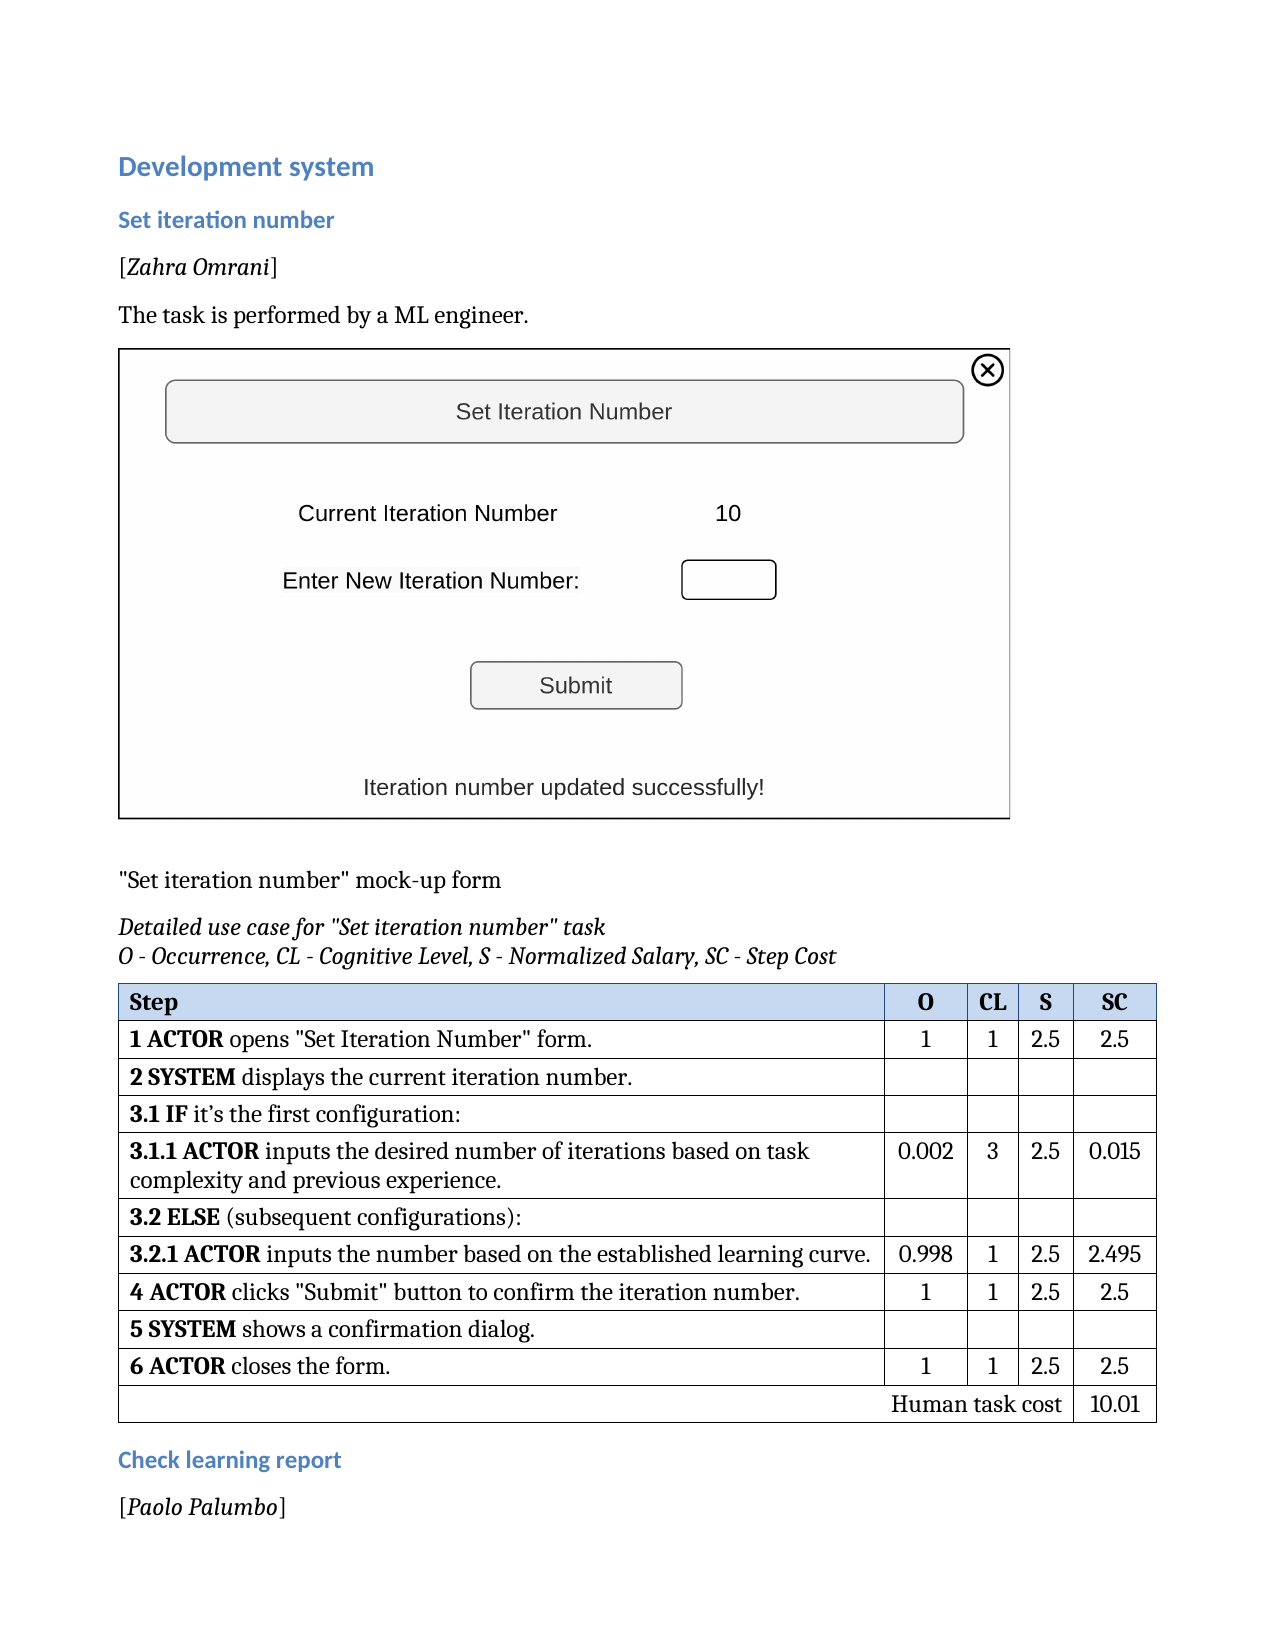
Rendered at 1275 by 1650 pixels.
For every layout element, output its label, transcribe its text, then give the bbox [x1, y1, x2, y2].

table_cell 2.5 [1019, 1133, 1073, 1198]
table_header SC [1074, 984, 1156, 1020]
table_cell [968, 1059, 1018, 1095]
table_cell [1019, 1199, 1073, 1236]
table_cell [885, 1199, 967, 1236]
table_cell 1 [885, 1021, 967, 1058]
table_cell 2.5 [1019, 1274, 1073, 1310]
text [Paolo Palumbo] [118, 1493, 1157, 1522]
table_cell [885, 1311, 967, 1347]
table_cell 0.002 [885, 1133, 967, 1198]
table_cell 1 [968, 1349, 1018, 1385]
table_cell 2.5 [1019, 1349, 1073, 1385]
table_cell [1074, 1311, 1156, 1347]
table_cell [1074, 1096, 1156, 1132]
table_header O [885, 984, 967, 1020]
table_cell 10.01 [1074, 1386, 1156, 1422]
table_cell 2.5 [1019, 1237, 1073, 1273]
table_cell 4 ACTOR clicks "Submit" button to confirm the iteration number. [119, 1274, 884, 1310]
table_cell 3.2.1 ACTOR inputs the number based on the established learning curve. [119, 1237, 884, 1273]
table_cell Human task cost [119, 1386, 1073, 1422]
table_cell [1019, 1311, 1073, 1347]
text [Zahra Omrani] [118, 253, 1157, 282]
table_cell 5 SYSTEM shows a confirmation dialog. [119, 1311, 884, 1347]
table_header S [1019, 984, 1073, 1020]
table_cell 3.1 IF it’s the first configuration: [119, 1096, 884, 1132]
table_cell 1 [968, 1237, 1018, 1273]
table_cell 2.5 [1019, 1021, 1073, 1058]
table_cell [885, 1059, 967, 1095]
table_cell [1019, 1059, 1073, 1095]
table_cell 3.2 ELSE (subsequent configurations): [119, 1199, 884, 1236]
table_cell [1074, 1059, 1156, 1095]
table_cell 3 [968, 1133, 1018, 1198]
table_header CL [968, 984, 1018, 1020]
table_cell 1 ACTOR opens "Set Iteration Number" form. [119, 1021, 884, 1058]
table_cell 1 [968, 1021, 1018, 1058]
table_cell 2.5 [1074, 1349, 1156, 1385]
table_cell 2.5 [1074, 1021, 1156, 1058]
subtitle Check learning report [118, 1444, 1157, 1474]
table_header Step [119, 984, 884, 1020]
table_cell 0.015 [1074, 1133, 1156, 1198]
table_cell 2.495 [1074, 1237, 1156, 1273]
table_cell [968, 1199, 1018, 1236]
table_cell 2 SYSTEM displays the current iteration number. [119, 1059, 884, 1095]
text The task is performed by a ML engineer. [118, 301, 1157, 329]
table_cell 1 [885, 1274, 967, 1310]
table_cell 1 [968, 1274, 1018, 1310]
table_cell [885, 1096, 967, 1132]
table_cell 0.998 [885, 1237, 967, 1273]
subtitle Development system [118, 148, 1157, 183]
table_cell [1019, 1096, 1073, 1132]
picture [118, 348, 1011, 866]
table_cell 2.5 [1074, 1274, 1156, 1310]
table_cell [1074, 1199, 1156, 1236]
table_cell 1 [885, 1349, 967, 1385]
subtitle Set iteration number [118, 204, 1157, 234]
table_cell [968, 1096, 1018, 1132]
table_cell 3.1.1 ACTOR inputs the desired number of iterations based on task complexity and previous experience. [119, 1133, 884, 1198]
text Detailed use case for "Set iteration number" task O - Occurrence, CL - Cognitive Level, S - Normalized Salary, SC - Step Cost [118, 913, 1157, 971]
table_cell [968, 1311, 1018, 1347]
table_cell 6 ACTOR closes the form. [119, 1349, 884, 1385]
